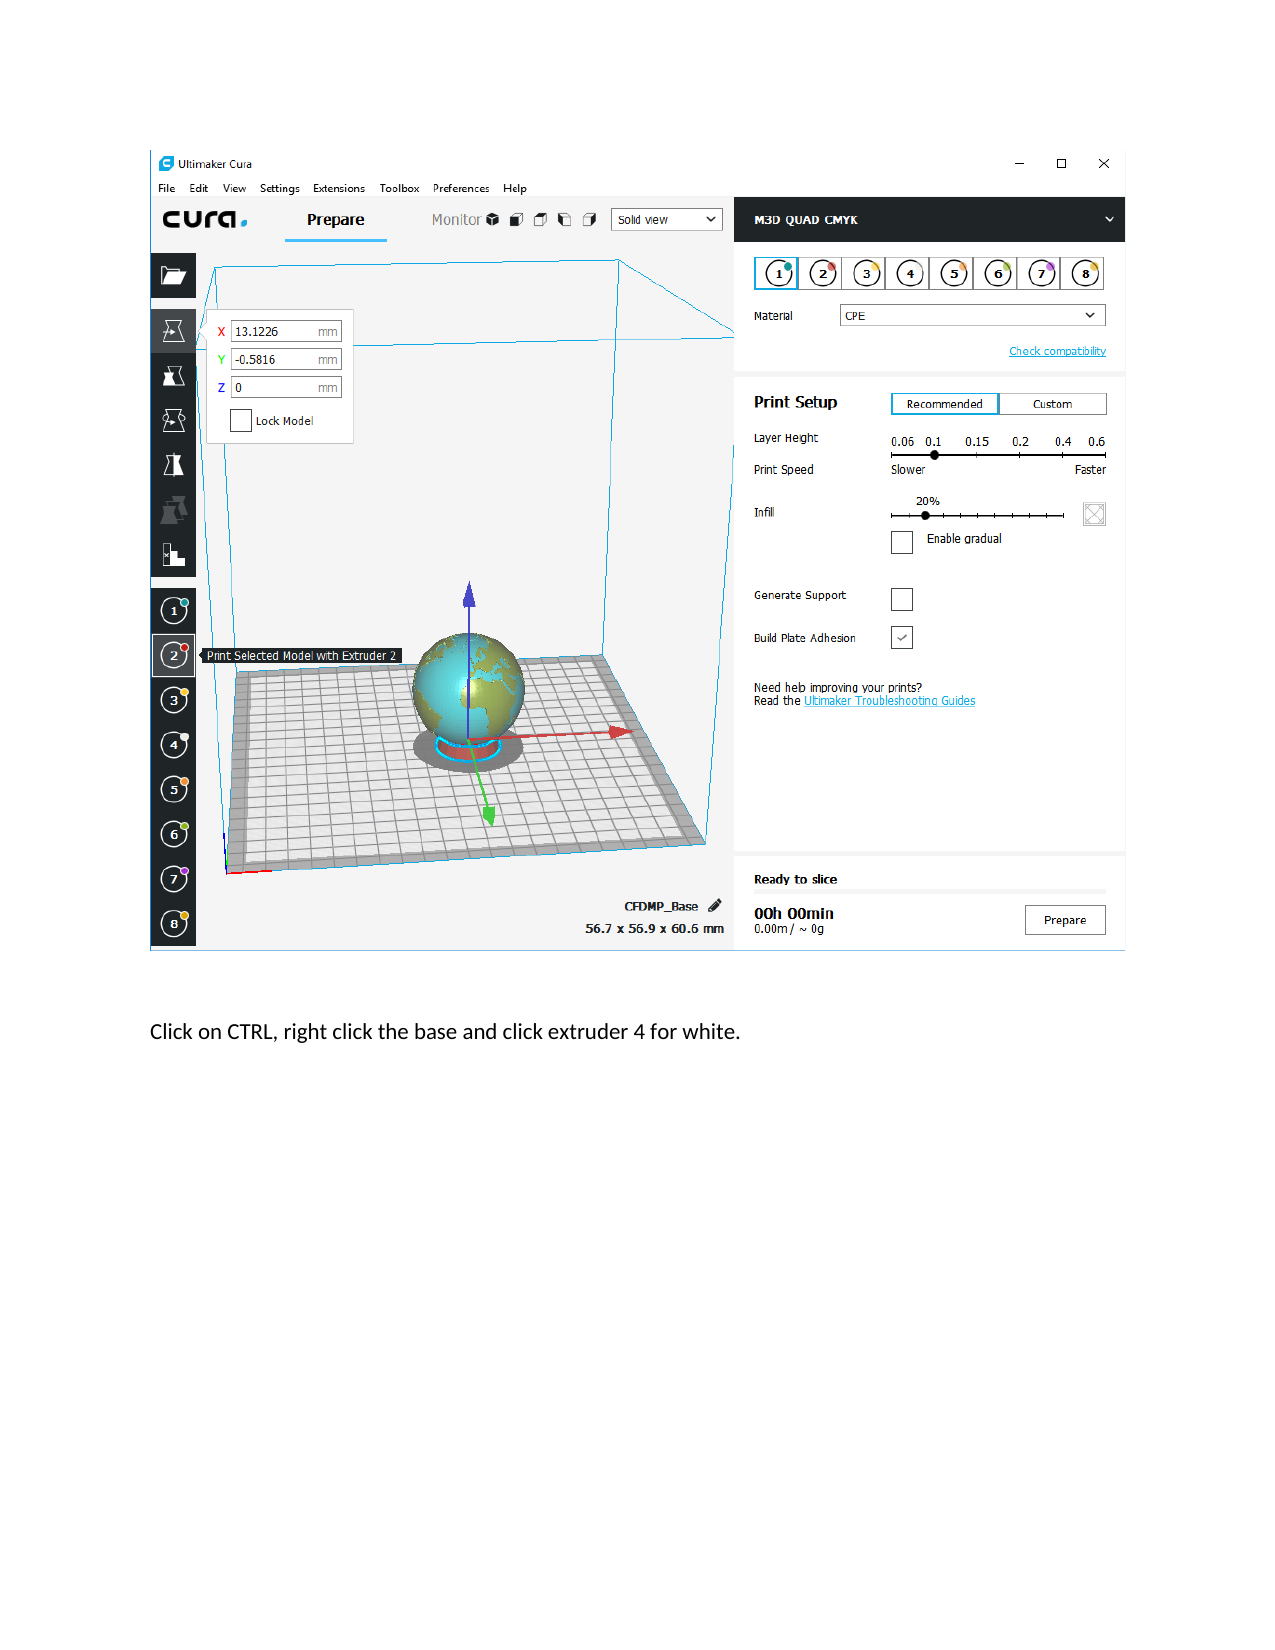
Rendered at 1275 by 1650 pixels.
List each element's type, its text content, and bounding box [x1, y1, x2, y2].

text Click on CTRL, right click the base and click extruder 4 for white. [150, 1017, 1125, 1045]
picture [150, 150, 1125, 951]
